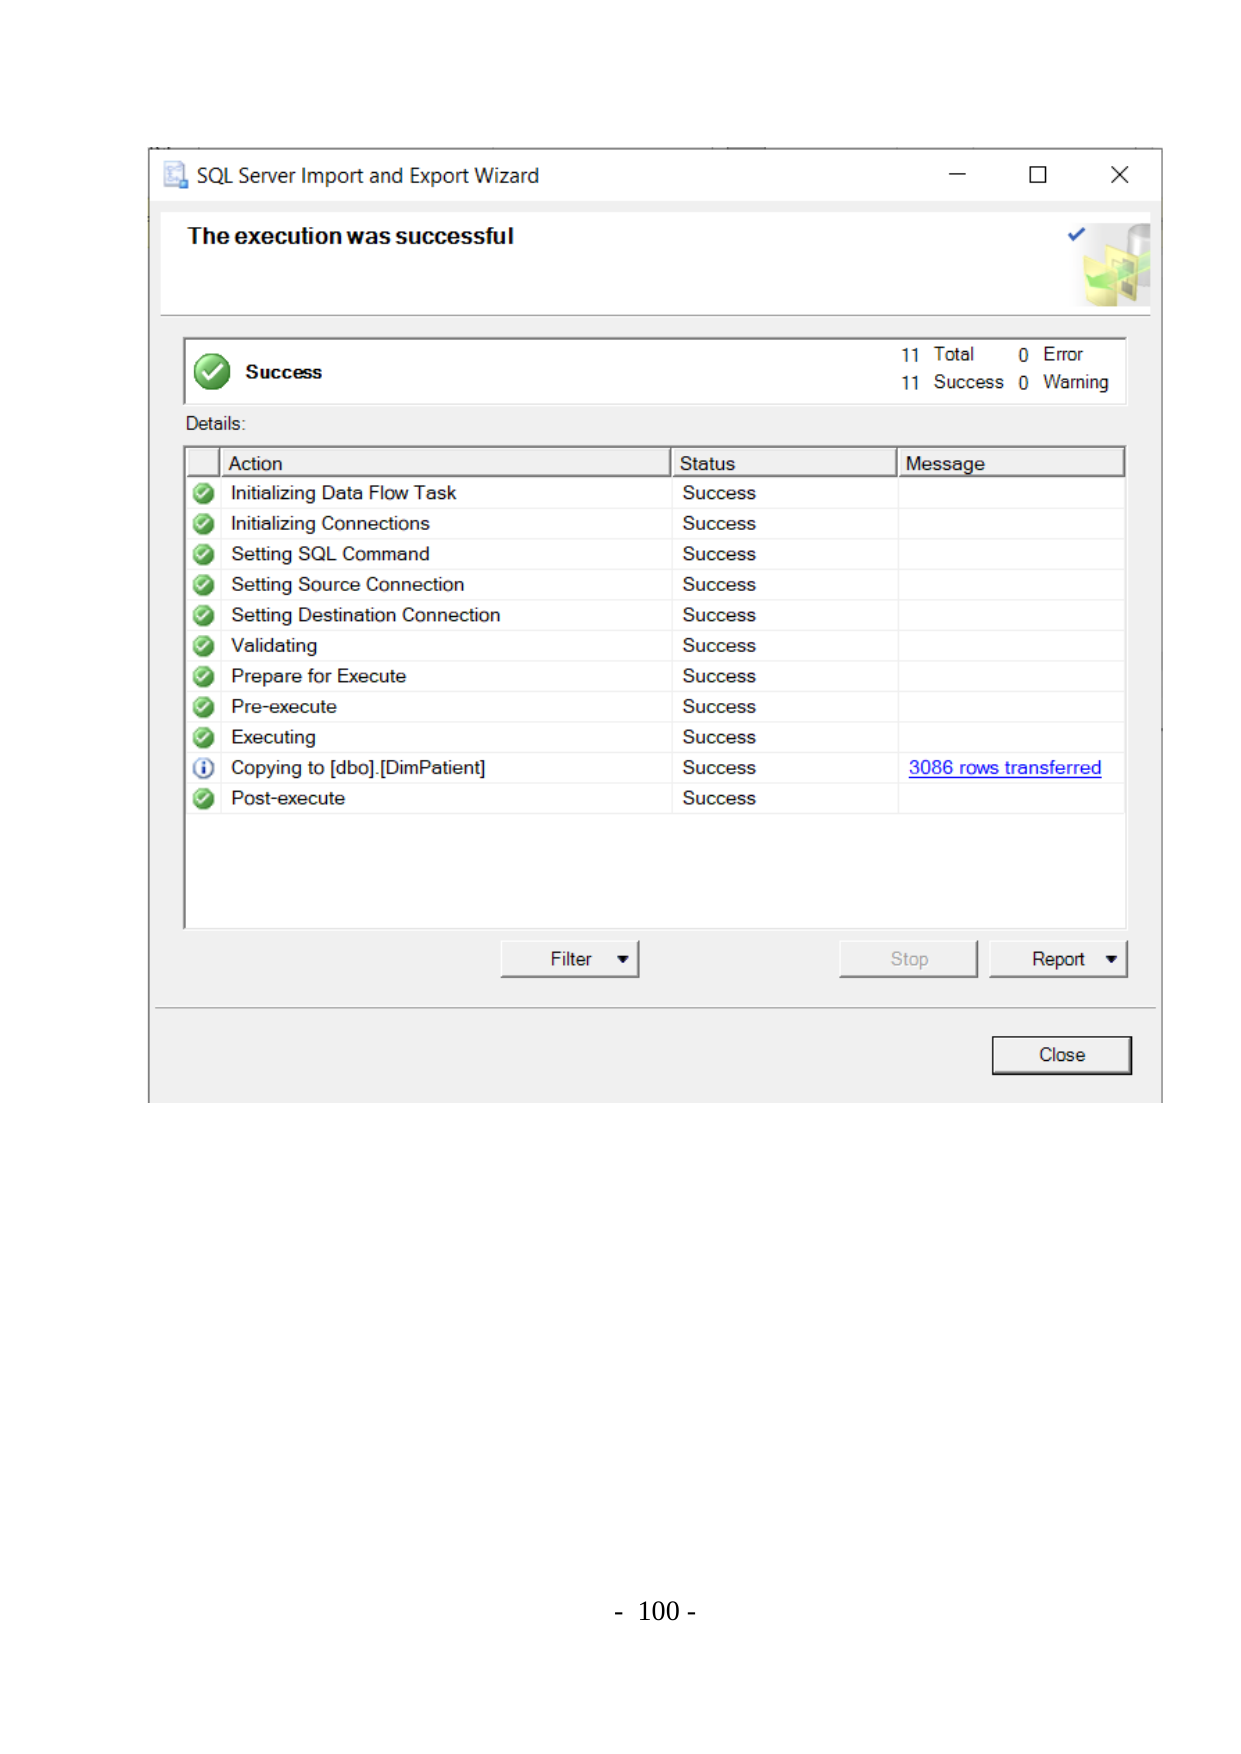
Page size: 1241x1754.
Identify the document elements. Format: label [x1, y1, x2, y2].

picture [147, 147, 1163, 1103]
